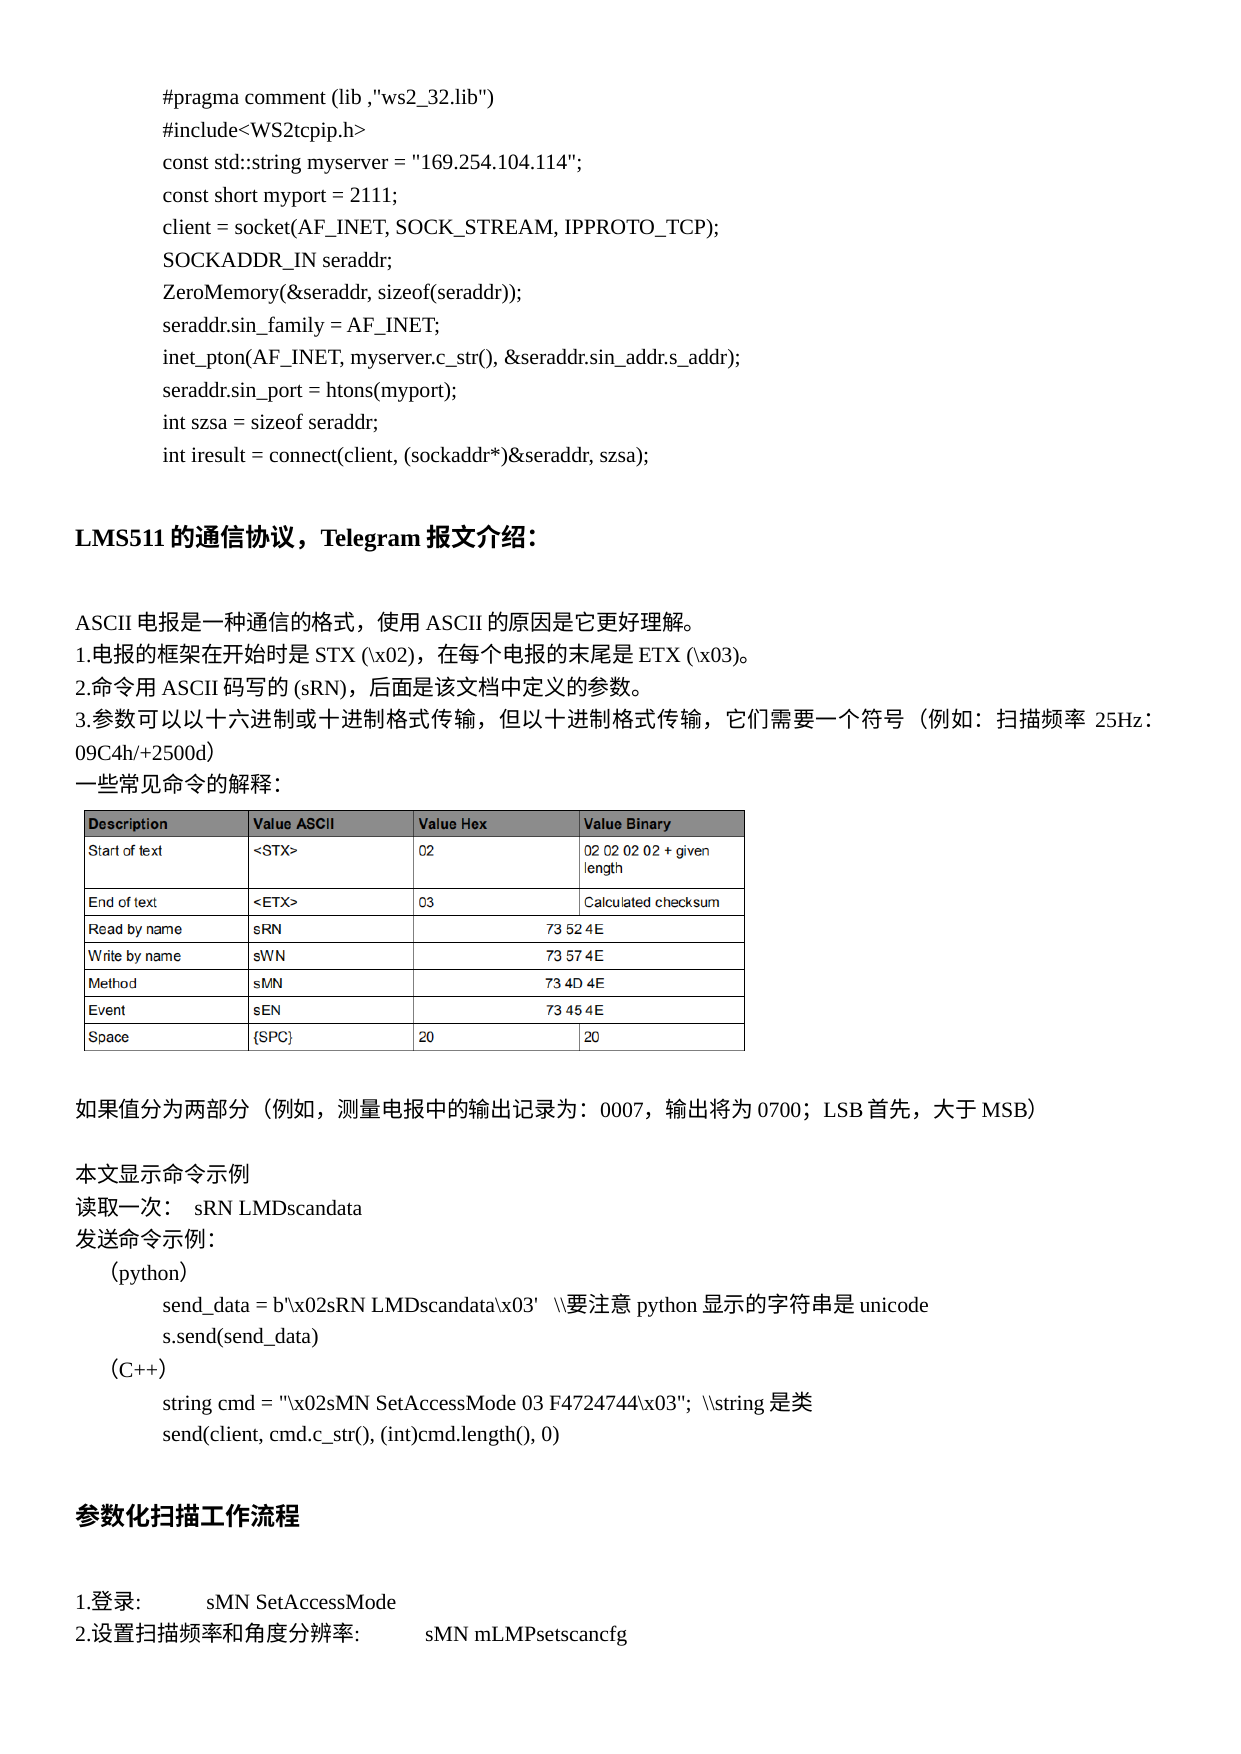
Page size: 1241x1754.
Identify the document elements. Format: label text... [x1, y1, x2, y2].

text int szsa = sizeof seraddr; [162, 406, 1165, 438]
text send(client, cmd.c_str(), (int)cmd.length(), 0) [162, 1417, 1165, 1449]
text 发送命令示例： [75, 1222, 1165, 1254]
text int iresult = connect(client, (sockaddr*)&seraddr, szsa); [162, 438, 1165, 471]
text （C++） [97, 1352, 1165, 1384]
text 1.登录: sMN SetAccessMode [75, 1583, 1165, 1616]
text 3.参数可以以十六进制或十进制格式传输，但以十进制格式传输，它们需要一个符号（例如：扫描频率25Hz：09C4h/+2500d） [75, 702, 1165, 767]
text 本文显示命令示例 [75, 1157, 1165, 1189]
text client = socket(AF_INET, SOCK_STREAM, IPPROTO_TCP); [162, 211, 1165, 243]
text const std::string myserver = "169.254.104.114"; [162, 146, 1165, 178]
text 一些常见命令的解释： [75, 767, 1165, 799]
picture [75, 799, 758, 1069]
text #include<WS2tcpip.h> [162, 113, 1165, 146]
text 读取一次： sRN LMDscandata [75, 1189, 1165, 1222]
text ASCII电报是一种通信的格式，使用ASCII的原因是它更好理解。 [75, 604, 1165, 637]
text #pragma comment (lib ,"ws2_32.lib") [162, 81, 1165, 113]
text （python） [97, 1254, 1165, 1287]
text SOCKADDR_IN seraddr; [162, 243, 1165, 276]
text 1.电报的框架在开始时是STX (\x02)，在每个电报的末尾是ETX (\x03)。 [75, 637, 1165, 669]
text seraddr.sin_family = AF_INET; [162, 308, 1165, 341]
text const short myport = 2111; [162, 178, 1165, 211]
text 2.命令用ASCII码写的 (sRN)，后面是该文档中定义的参数。 [75, 669, 1165, 702]
text string cmd = "\x02sMN SetAccessMode 03 F4724744\x03"; \\string是类 [162, 1384, 1165, 1417]
subtitle LMS511的通信协议，Telegram报文介绍： [75, 503, 1165, 568]
text 2.设置扫描频率和角度分辨率: sMN mLMPsetscancfg [75, 1616, 1165, 1648]
text ZeroMemory(&seraddr, sizeof(seraddr)); [162, 276, 1165, 308]
text seraddr.sin_port = htons(myport); [162, 373, 1165, 406]
text s.send(send_data) [162, 1319, 1165, 1352]
text send_data = b'\x02sRN LMDscandata\x03' \\要注意python显示的字符串是unicode [162, 1287, 1165, 1319]
subtitle 参数化扫描工作流程 [75, 1482, 1165, 1547]
text inet_pton(AF_INET, myserver.c_str(), &seraddr.sin_addr.s_addr); [162, 341, 1165, 373]
text 如果值分为两部分（例如，测量电报中的输出记录为：0007，输出将为0700；LSB首先，大于MSB） [75, 1092, 1165, 1124]
